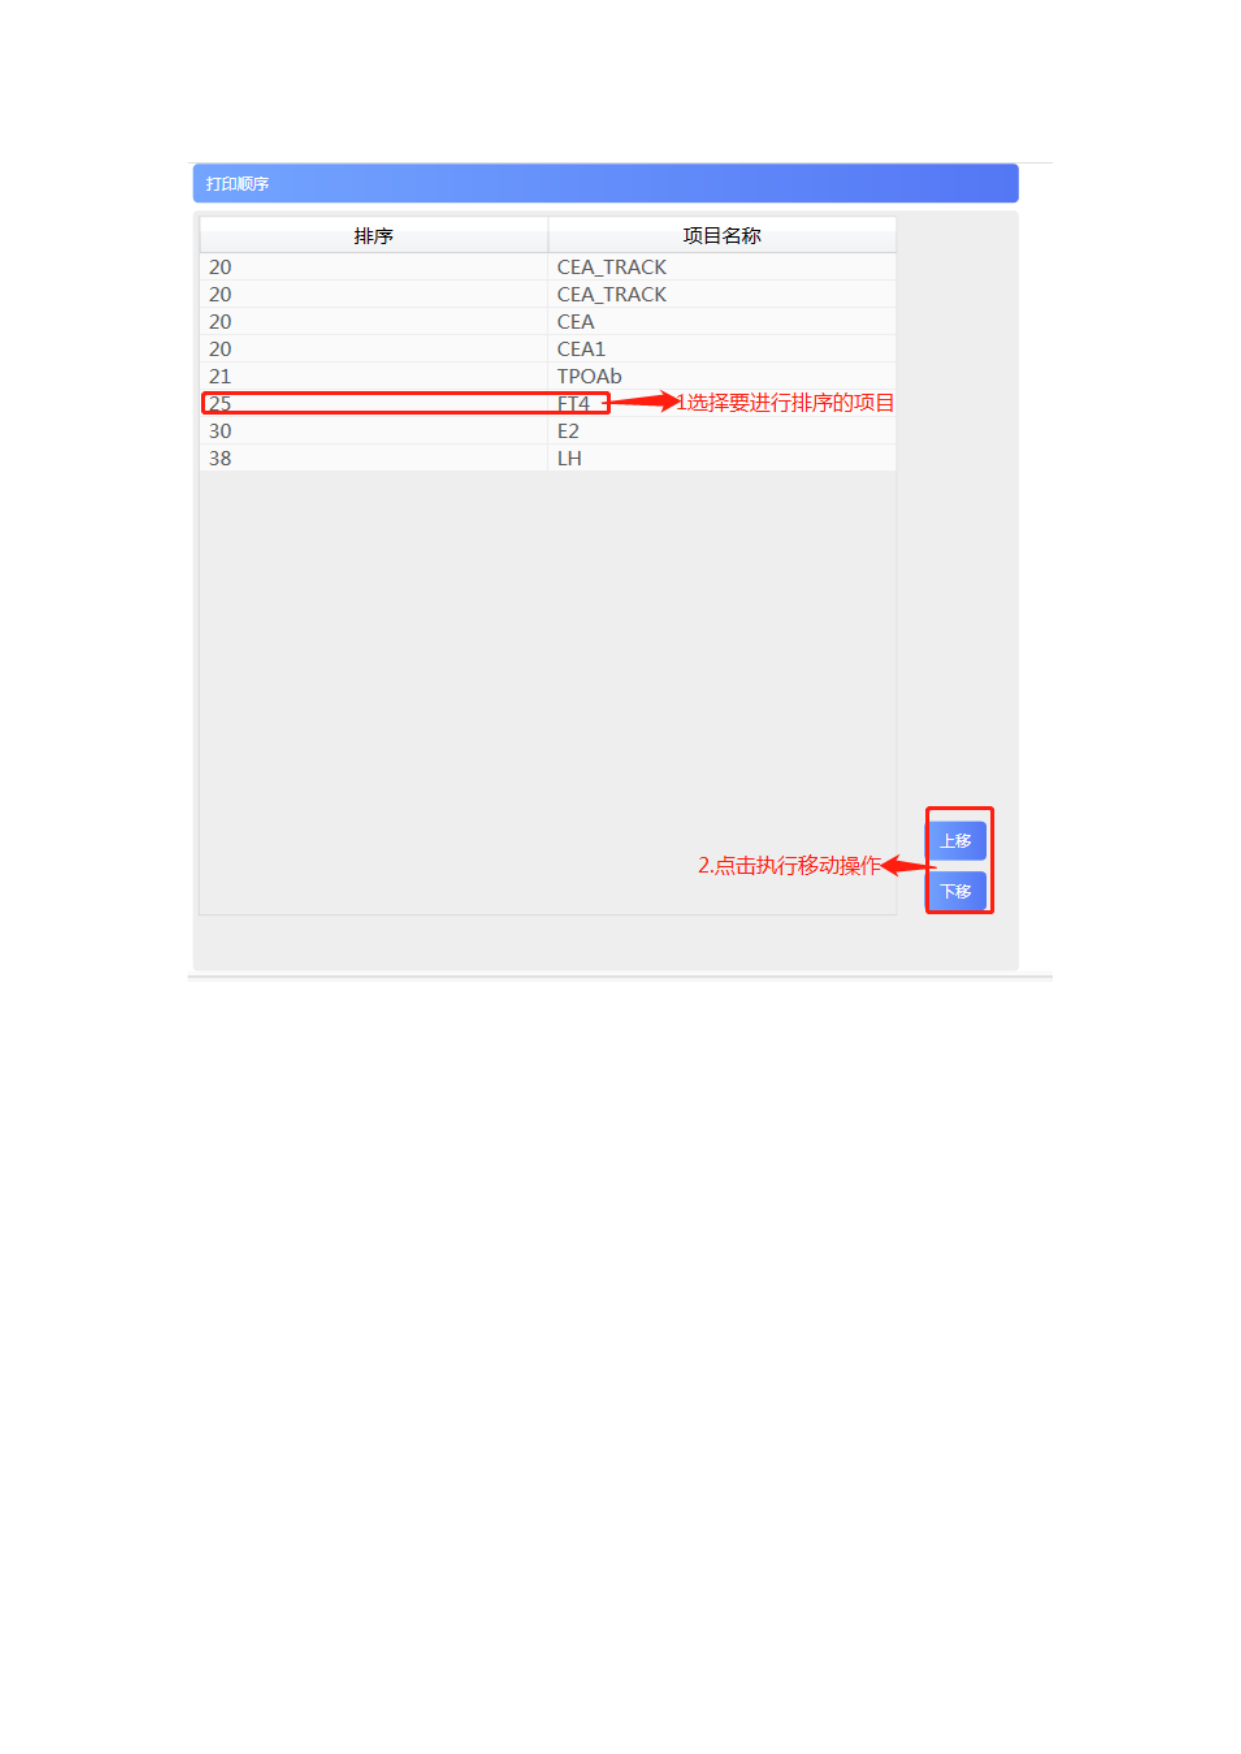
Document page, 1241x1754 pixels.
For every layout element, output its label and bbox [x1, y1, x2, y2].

picture [187, 162, 1053, 982]
